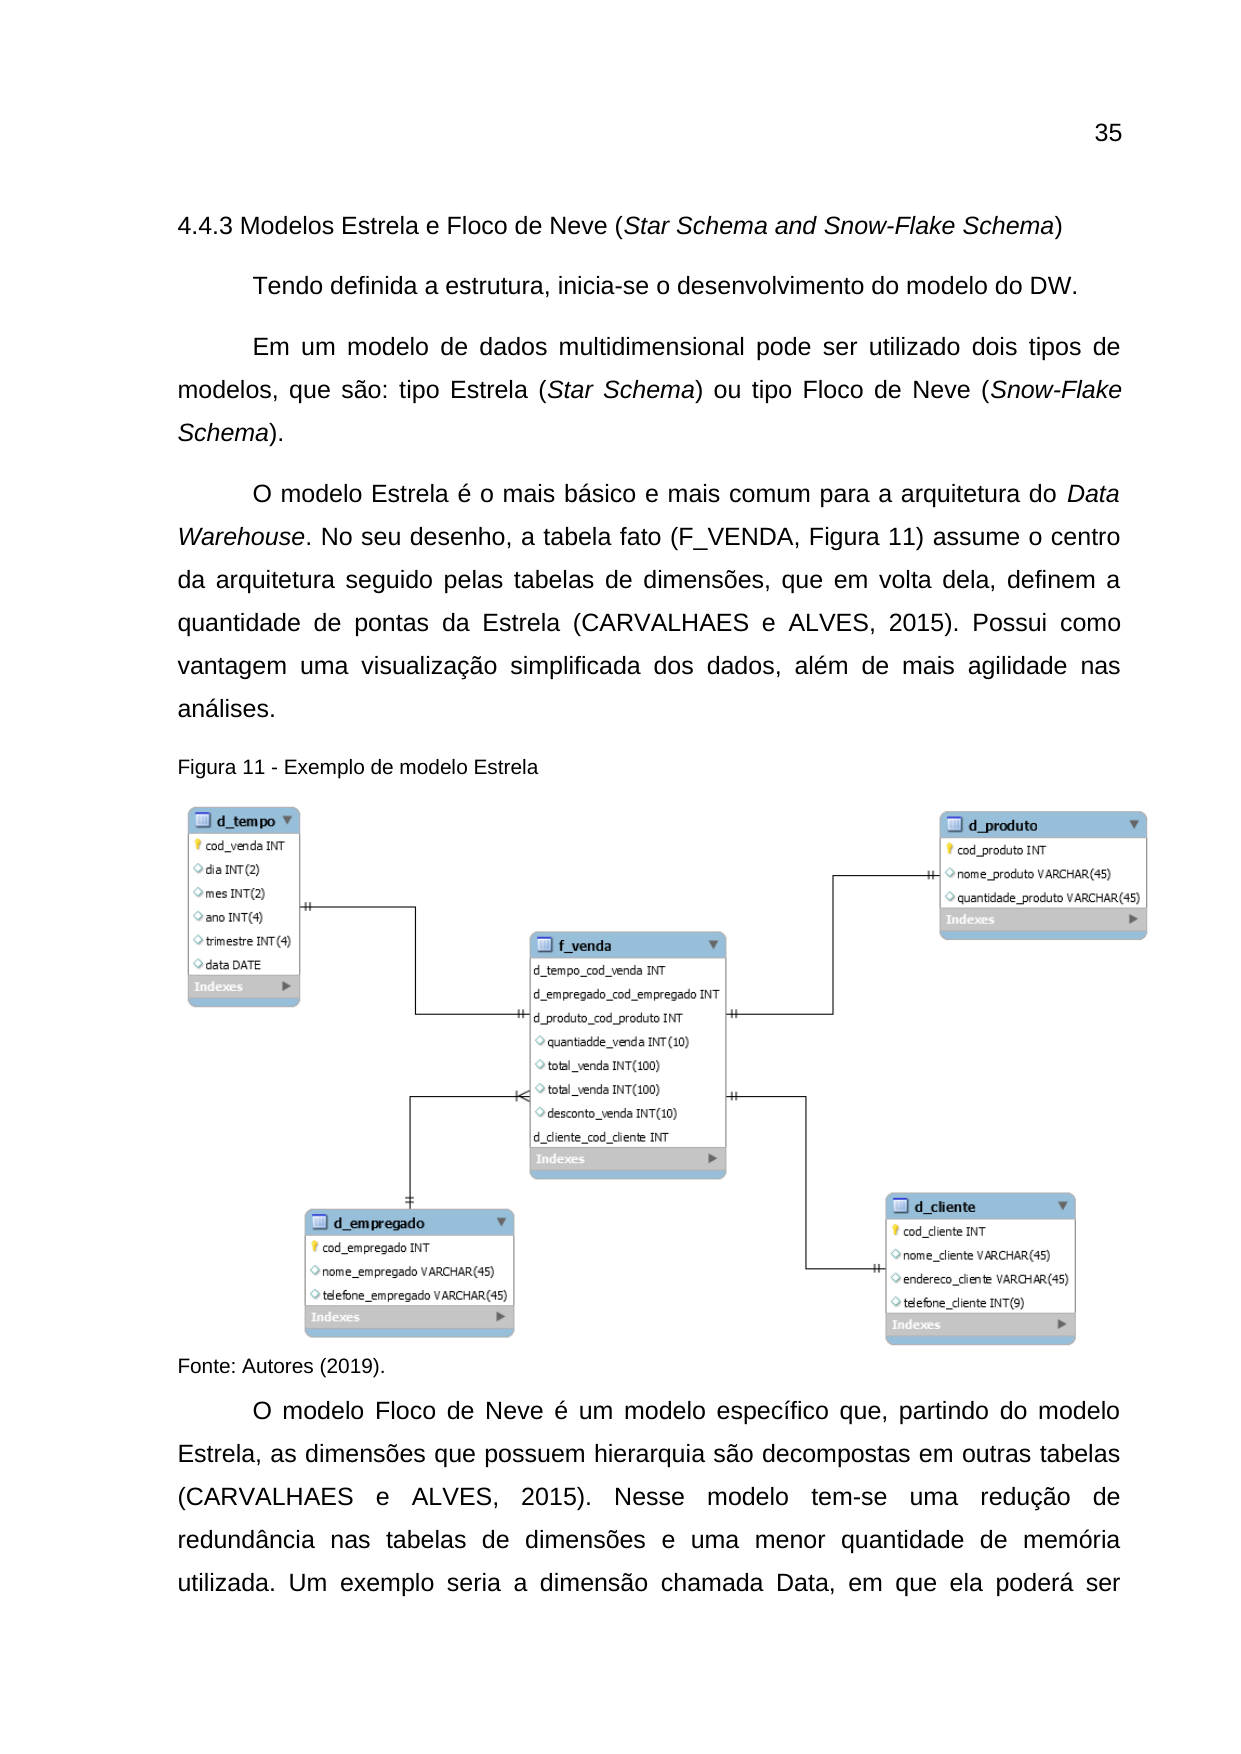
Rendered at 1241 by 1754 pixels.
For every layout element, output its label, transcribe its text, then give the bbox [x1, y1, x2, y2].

text Fonte: Autores (2019). [177, 1355, 1122, 1378]
text Tendo definida a estrutura, inicia-se o desenvolvimento do modelo do DW. [177, 271, 1122, 300]
text Em um modelo de dados multidimensional pode ser utilizado dois tipos de modelos, que são: tipo Estrela (Star Schema) ou tipo Floco de Neve (Snow-Flake Schema). [177, 332, 1122, 447]
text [177, 1396, 1122, 1597]
subtitle 4.4.3 Modelos Estrela e Floco de Neve (Star Schema and Snow-Flake Schema) [177, 211, 1122, 239]
text O modelo Estrela é o mais básico e mais comum para a arquitetura do Data Warehouse. No seu desenho, a tabela fato (F_VENDA, Figura 11) assume o centro da arquitetura seguido pelas tabelas de dimensões, que em volta dela, definem a quantidade de pontas da Estrela (CARVALHAES e ALVES, 2015). Possui como vantagem uma visualização simplificada dos dados, além de mais agilidade nas análises. [177, 479, 1122, 723]
picture [177, 796, 1157, 1355]
